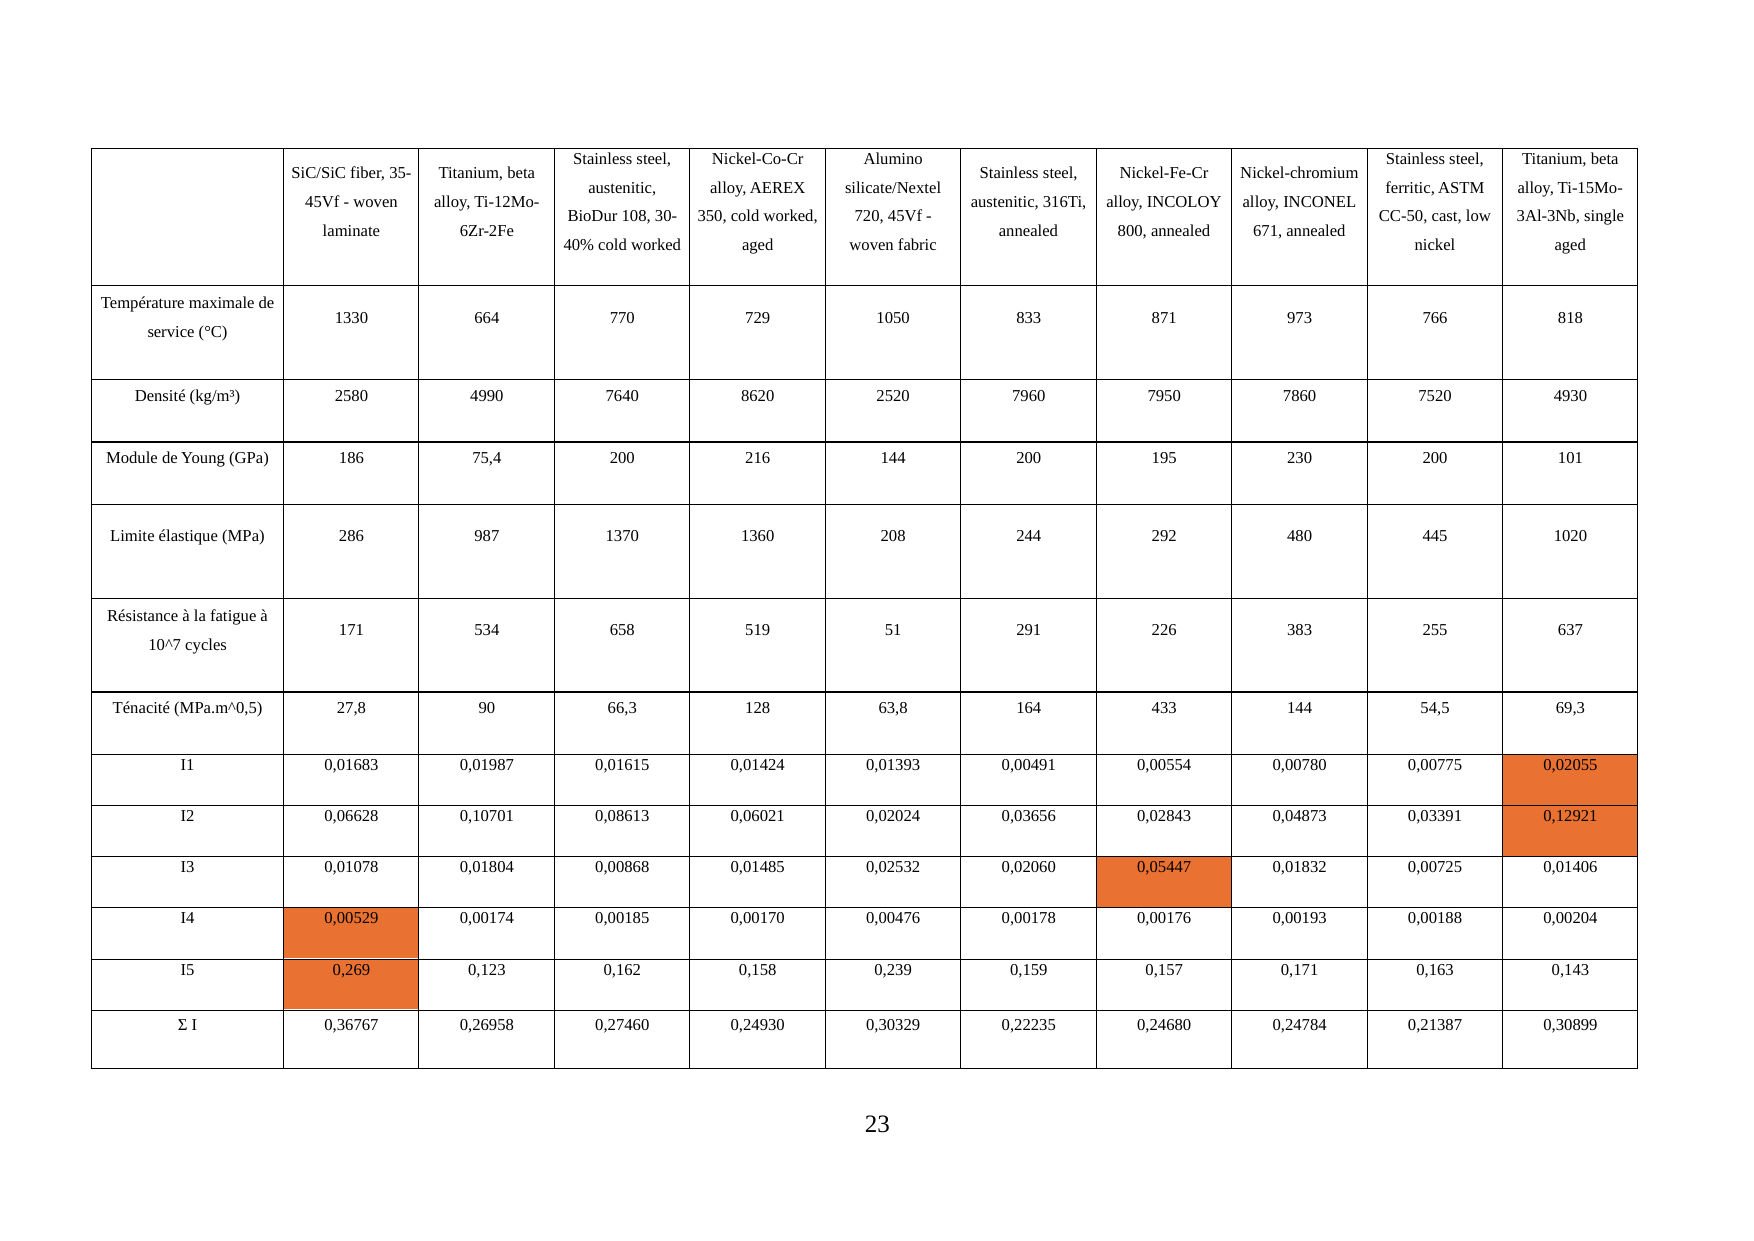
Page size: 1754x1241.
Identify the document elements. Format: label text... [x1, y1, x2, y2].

table_cell 144 [826, 443, 960, 504]
table_cell 0,269 [284, 960, 418, 1009]
table_cell 7960 [961, 380, 1096, 441]
table_cell 90 [419, 693, 554, 754]
table_cell 0,03656 [961, 806, 1096, 856]
table_cell 0,01406 [1503, 857, 1637, 907]
table_cell 818 [1503, 286, 1637, 379]
table_cell 0,30899 [1503, 1011, 1637, 1068]
table_header [92, 149, 283, 285]
table_cell 871 [1097, 286, 1231, 379]
table_cell 69,3 [1503, 693, 1637, 754]
table_header Titanium, beta alloy, Ti-15Mo-3Al-3Nb, single aged [1503, 149, 1637, 285]
table_header Nickel-Fe-Cr alloy, INCOLOY 800, annealed [1097, 149, 1231, 285]
table_cell I2 [92, 806, 283, 856]
table_cell 480 [1232, 505, 1367, 598]
table_cell 255 [1368, 599, 1502, 691]
table_header SiC/SiC fiber, 35-45Vf - woven laminate [284, 149, 418, 285]
table_cell 0,00170 [690, 908, 825, 958]
table_cell 433 [1097, 693, 1231, 754]
table_cell 0,01393 [826, 755, 960, 805]
table_cell Ténacité (MPa.m^0,5) [92, 693, 283, 754]
table_cell 4990 [419, 380, 554, 441]
table_cell 0,00188 [1368, 908, 1502, 958]
table_cell 230 [1232, 443, 1367, 504]
table_cell 1330 [284, 286, 418, 379]
table_cell 0,00775 [1368, 755, 1502, 805]
table_cell 0,00491 [961, 755, 1096, 805]
table_cell 0,02055 [1503, 755, 1637, 805]
table_cell 0,03391 [1368, 806, 1502, 856]
table_cell 0,143 [1503, 960, 1637, 1009]
table_cell 144 [1232, 693, 1367, 754]
table_cell 164 [961, 693, 1096, 754]
table_cell 0,02024 [826, 806, 960, 856]
table_cell 0,02060 [961, 857, 1096, 907]
table_cell Limite élastique (MPa) [92, 505, 283, 598]
table_cell 973 [1232, 286, 1367, 379]
table_cell 987 [419, 505, 554, 598]
table_cell 200 [1368, 443, 1502, 504]
table_cell 200 [555, 443, 689, 504]
table_cell 0,157 [1097, 960, 1231, 1009]
table_cell 66,3 [555, 693, 689, 754]
table_header Alumino silicate/Nextel 720, 45Vf - woven fabric [826, 149, 960, 285]
table_cell 519 [690, 599, 825, 691]
table_cell I1 [92, 755, 283, 805]
table_header Nickel-Co-Cr alloy, AEREX 350, cold worked, aged [690, 149, 825, 285]
table_cell 0,10701 [419, 806, 554, 856]
table_cell I4 [92, 908, 283, 958]
table_cell 0,01804 [419, 857, 554, 907]
table_cell 0,24784 [1232, 1011, 1367, 1068]
table_cell 0,163 [1368, 960, 1502, 1009]
table_cell 54,5 [1368, 693, 1502, 754]
table_cell 664 [419, 286, 554, 379]
table_cell 0,08613 [555, 806, 689, 856]
table_cell 1360 [690, 505, 825, 598]
table_cell 0,24680 [1097, 1011, 1231, 1068]
table_cell 291 [961, 599, 1096, 691]
table_cell 445 [1368, 505, 1502, 598]
table_cell 0,01078 [284, 857, 418, 907]
table_cell 0,12921 [1503, 806, 1637, 856]
table_cell 0,02532 [826, 857, 960, 907]
table_cell 0,22235 [961, 1011, 1096, 1068]
table_cell 0,01987 [419, 755, 554, 805]
table_cell Σ I [92, 1011, 283, 1068]
table_cell 0,123 [419, 960, 554, 1009]
table_cell 0,00554 [1097, 755, 1231, 805]
table_cell 0,00529 [284, 908, 418, 958]
table_cell 51 [826, 599, 960, 691]
table_cell 1370 [555, 505, 689, 598]
table_cell 1020 [1503, 505, 1637, 598]
table_cell 2580 [284, 380, 418, 441]
table_cell 833 [961, 286, 1096, 379]
table_header Stainless steel, austenitic, BioDur 108, 30-40% cold worked [555, 149, 689, 285]
table_cell 0,00185 [555, 908, 689, 958]
table_cell Résistance à la fatigue à 10^7 cycles [92, 599, 283, 691]
table_cell 171 [284, 599, 418, 691]
table_cell 0,159 [961, 960, 1096, 1009]
table_cell 658 [555, 599, 689, 691]
table_cell 0,04873 [1232, 806, 1367, 856]
table_cell 2520 [826, 380, 960, 441]
table_cell 0,158 [690, 960, 825, 1009]
table_cell 0,27460 [555, 1011, 689, 1068]
table_cell 729 [690, 286, 825, 379]
table_cell 0,26958 [419, 1011, 554, 1068]
table_cell 7860 [1232, 380, 1367, 441]
table_cell 244 [961, 505, 1096, 598]
table_cell 200 [961, 443, 1096, 504]
table_cell 534 [419, 599, 554, 691]
table_cell 7950 [1097, 380, 1231, 441]
table_cell 0,00193 [1232, 908, 1367, 958]
table_cell 128 [690, 693, 825, 754]
table_cell 0,00476 [826, 908, 960, 958]
table_cell 0,00868 [555, 857, 689, 907]
table_cell 4930 [1503, 380, 1637, 441]
table_cell 186 [284, 443, 418, 504]
table_cell 0,00176 [1097, 908, 1231, 958]
table_cell 0,00780 [1232, 755, 1367, 805]
table_cell I3 [92, 857, 283, 907]
table_cell 8620 [690, 380, 825, 441]
table_cell 7520 [1368, 380, 1502, 441]
table_cell 0,01485 [690, 857, 825, 907]
table_cell 0,02843 [1097, 806, 1231, 856]
table_header Stainless steel, austenitic, 316Ti, annealed [961, 149, 1096, 285]
table_cell 383 [1232, 599, 1367, 691]
table_cell 75,4 [419, 443, 554, 504]
table_cell 0,01615 [555, 755, 689, 805]
table_cell 216 [690, 443, 825, 504]
table_cell 0,21387 [1368, 1011, 1502, 1068]
table_cell 0,01424 [690, 755, 825, 805]
table_cell 0,00204 [1503, 908, 1637, 958]
table_cell 101 [1503, 443, 1637, 504]
table_cell I5 [92, 960, 283, 1009]
table_cell 226 [1097, 599, 1231, 691]
table_header Nickel-chromium alloy, INCONEL 671, annealed [1232, 149, 1367, 285]
table_cell 208 [826, 505, 960, 598]
table_cell Densité (kg/m³) [92, 380, 283, 441]
table_cell 0,36767 [284, 1011, 418, 1068]
table_cell 0,171 [1232, 960, 1367, 1009]
table_cell 0,05447 [1097, 857, 1231, 907]
table_cell 0,01683 [284, 755, 418, 805]
table_header Stainless steel, ferritic, ASTM CC-50, cast, low nickel [1368, 149, 1502, 285]
table_cell 0,00174 [419, 908, 554, 958]
table_cell 195 [1097, 443, 1231, 504]
table_cell 0,06628 [284, 806, 418, 856]
table_cell Température maximale de service (°C) [92, 286, 283, 379]
table_cell 0,24930 [690, 1011, 825, 1068]
table_cell 0,30329 [826, 1011, 960, 1068]
table_cell 0,06021 [690, 806, 825, 856]
table_cell 766 [1368, 286, 1502, 379]
table_cell 1050 [826, 286, 960, 379]
table_cell 0,01832 [1232, 857, 1367, 907]
table_cell 637 [1503, 599, 1637, 691]
table_cell 63,8 [826, 693, 960, 754]
table_cell 7640 [555, 380, 689, 441]
table_cell 0,239 [826, 960, 960, 1009]
table_cell 292 [1097, 505, 1231, 598]
table_cell 770 [555, 286, 689, 379]
table_cell 27,8 [284, 693, 418, 754]
table_cell 286 [284, 505, 418, 598]
table_cell 0,00178 [961, 908, 1096, 958]
table_cell Module de Young (GPa) [92, 443, 283, 504]
table_header Titanium, beta alloy, Ti-12Mo-6Zr-2Fe [419, 149, 554, 285]
table_cell 0,00725 [1368, 857, 1502, 907]
table_cell 0,162 [555, 960, 689, 1009]
